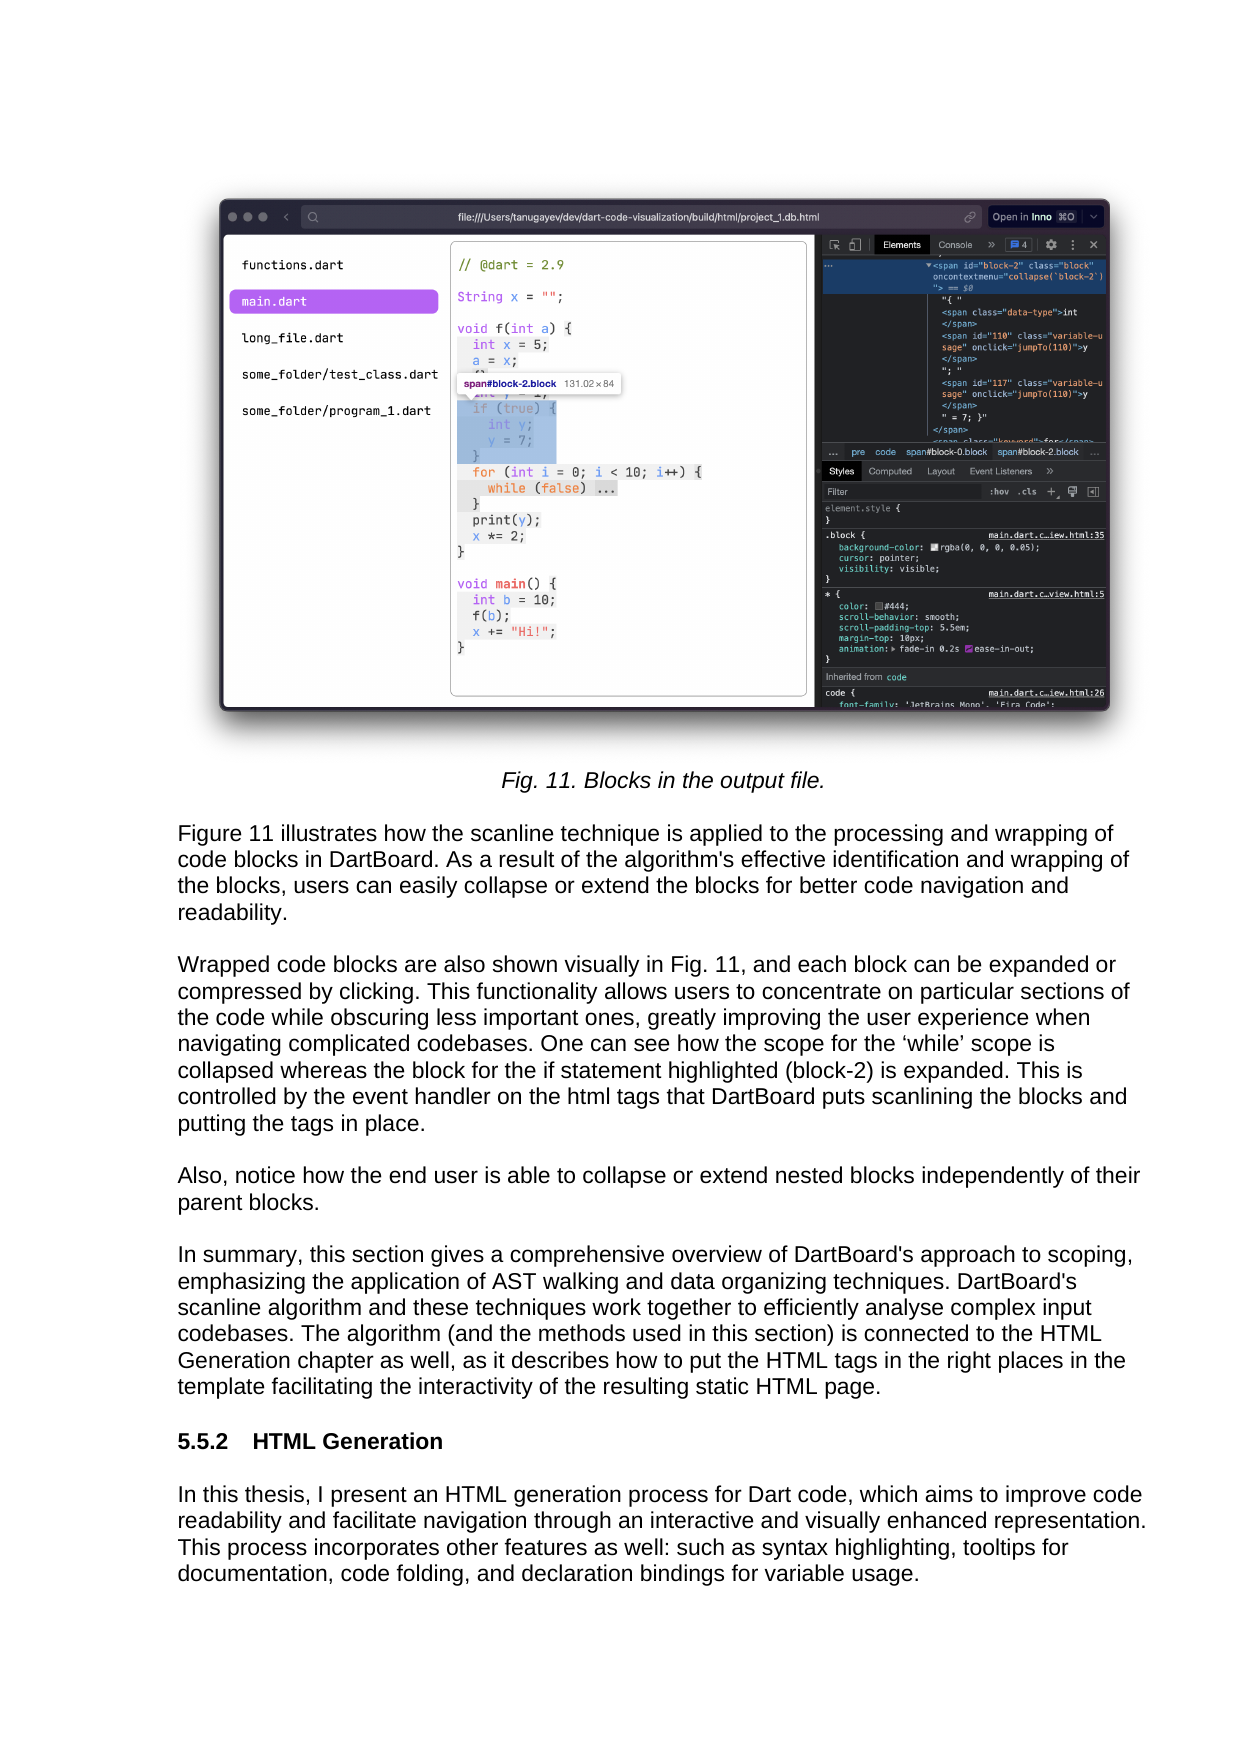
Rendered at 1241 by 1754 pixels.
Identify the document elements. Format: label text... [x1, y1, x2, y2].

text In summary, this section gives a comprehensive overview of DartBoard's approach to scoping, emphasizing the application of AST walking and data organizing techniques. DartBoard's scanline algorithm and these techniques work together to efficiently analyse complex input codebases. The algorithm (and the methods used in this section) is connected to the HTML Generation chapter as well, as it describes how to put the HTML tags in the right places in the template facilitating the interactivity of the resulting static HTML page. [177, 1241, 1152, 1428]
text Fig. 11. Blocks in the output file. [177, 767, 1152, 793]
text Wrapped code blocks are also shown visually in Fig. 11, and each block can be expanded or compressed by clicking. This functionality allows users to concentrate on particular sections of the code while obscuring less important ones, greatly improving the user experience when navigating complicated codebases. One can see how the scope for the ‘while’ scope is collapsed whereas the block for the if statement highlighted (block-2) is expanded. This is controlled by the event handler on the html tags that DartBoard puts scanlining the blocks and putting the tags in place. [177, 951, 1152, 1136]
text Also, notice how the end user is able to collapse or extend nested blocks independently of their parent blocks. [177, 1162, 1152, 1215]
text In this thesis, I present an HTML generation process for Dart code, which aims to improve code readability and facilitate navigation through an interactive and visually enhanced representation. This process incorporates other features as well: such as syntax highlighting, tooltips for documentation, code folding, and declaration bindings for variable usage. [177, 1481, 1152, 1586]
text Figure 11 illustrates how the scanline technique is applied to the processing and wrapping of code blocks in DartBoard. As a result of the algorithm's effective identification and wrapping of the blocks, users can easily collapse or extend the blocks for better code navigation and readability. [177, 819, 1152, 925]
list HTML Generation [177, 1428, 1152, 1454]
picture [177, 170, 1152, 767]
